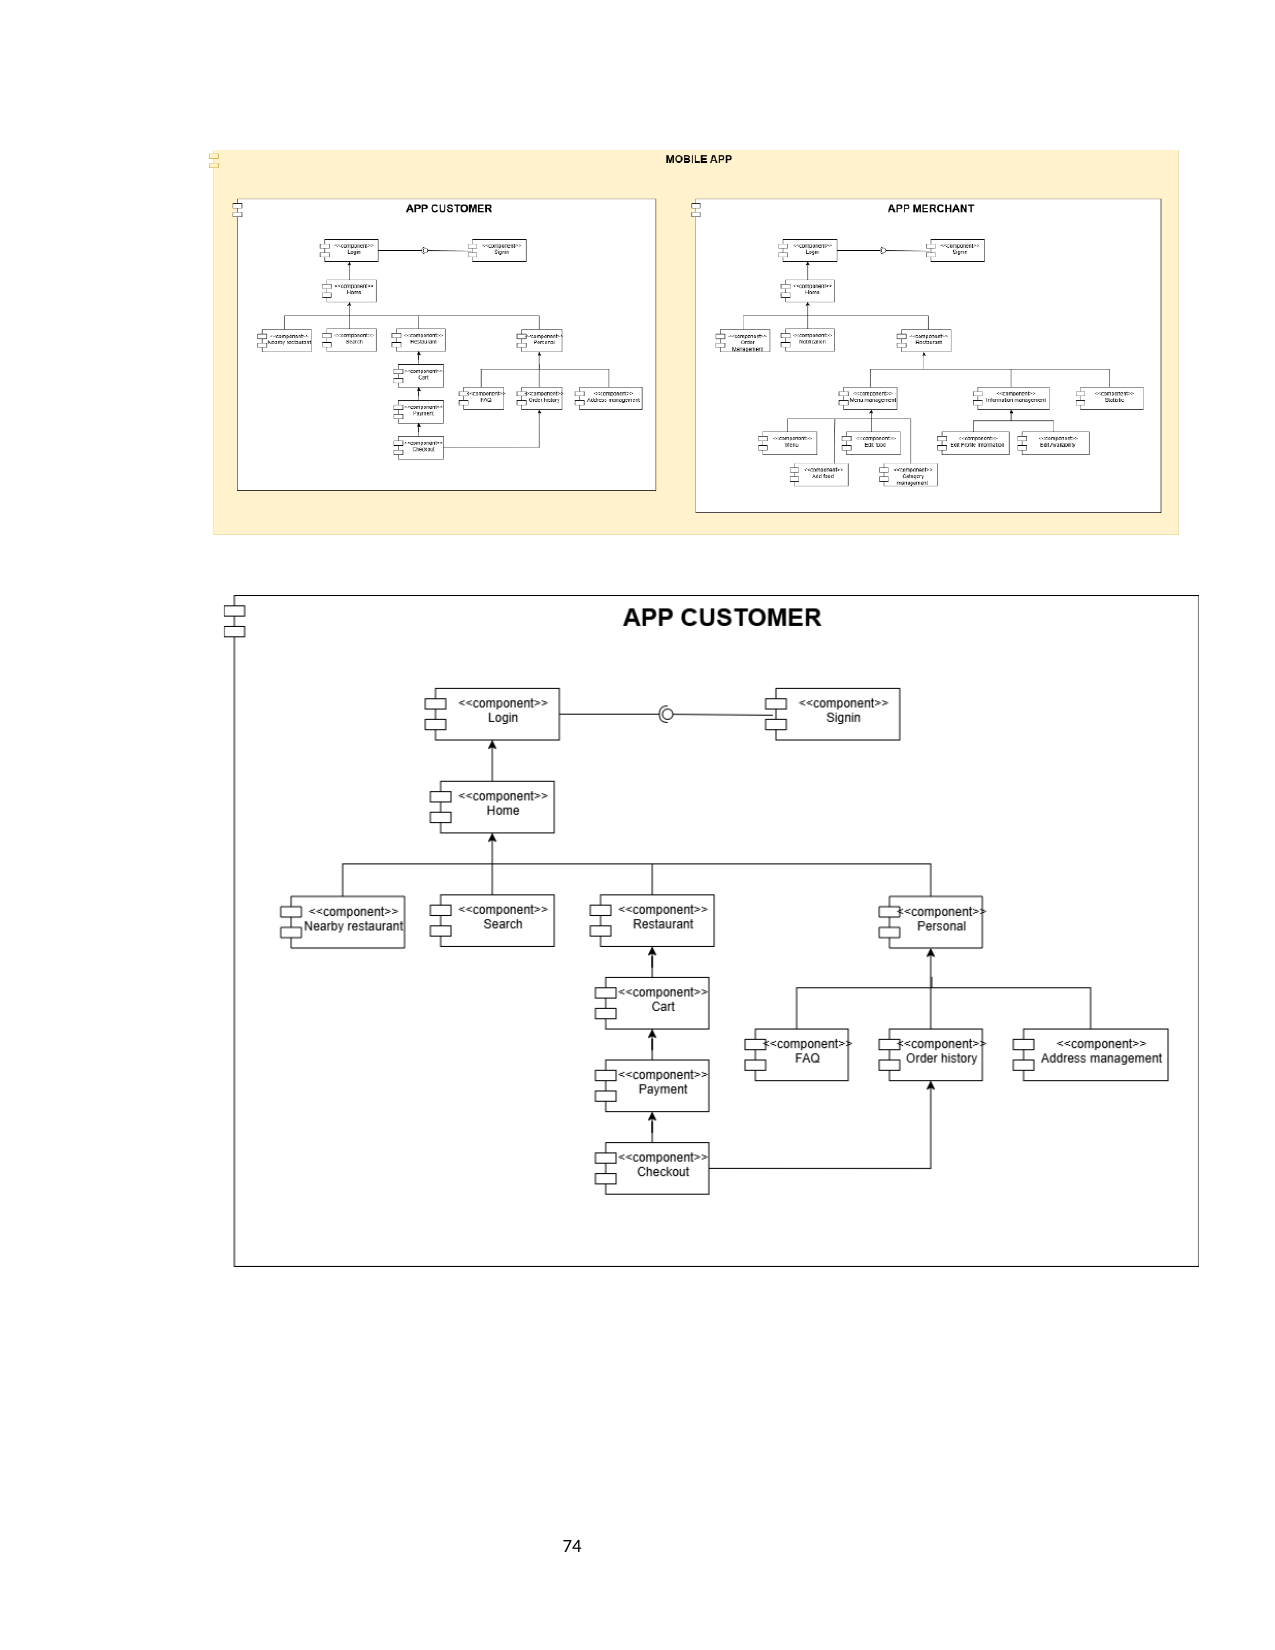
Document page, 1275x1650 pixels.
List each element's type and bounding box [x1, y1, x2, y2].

picture [209, 150, 1179, 535]
picture [223, 595, 1199, 1267]
